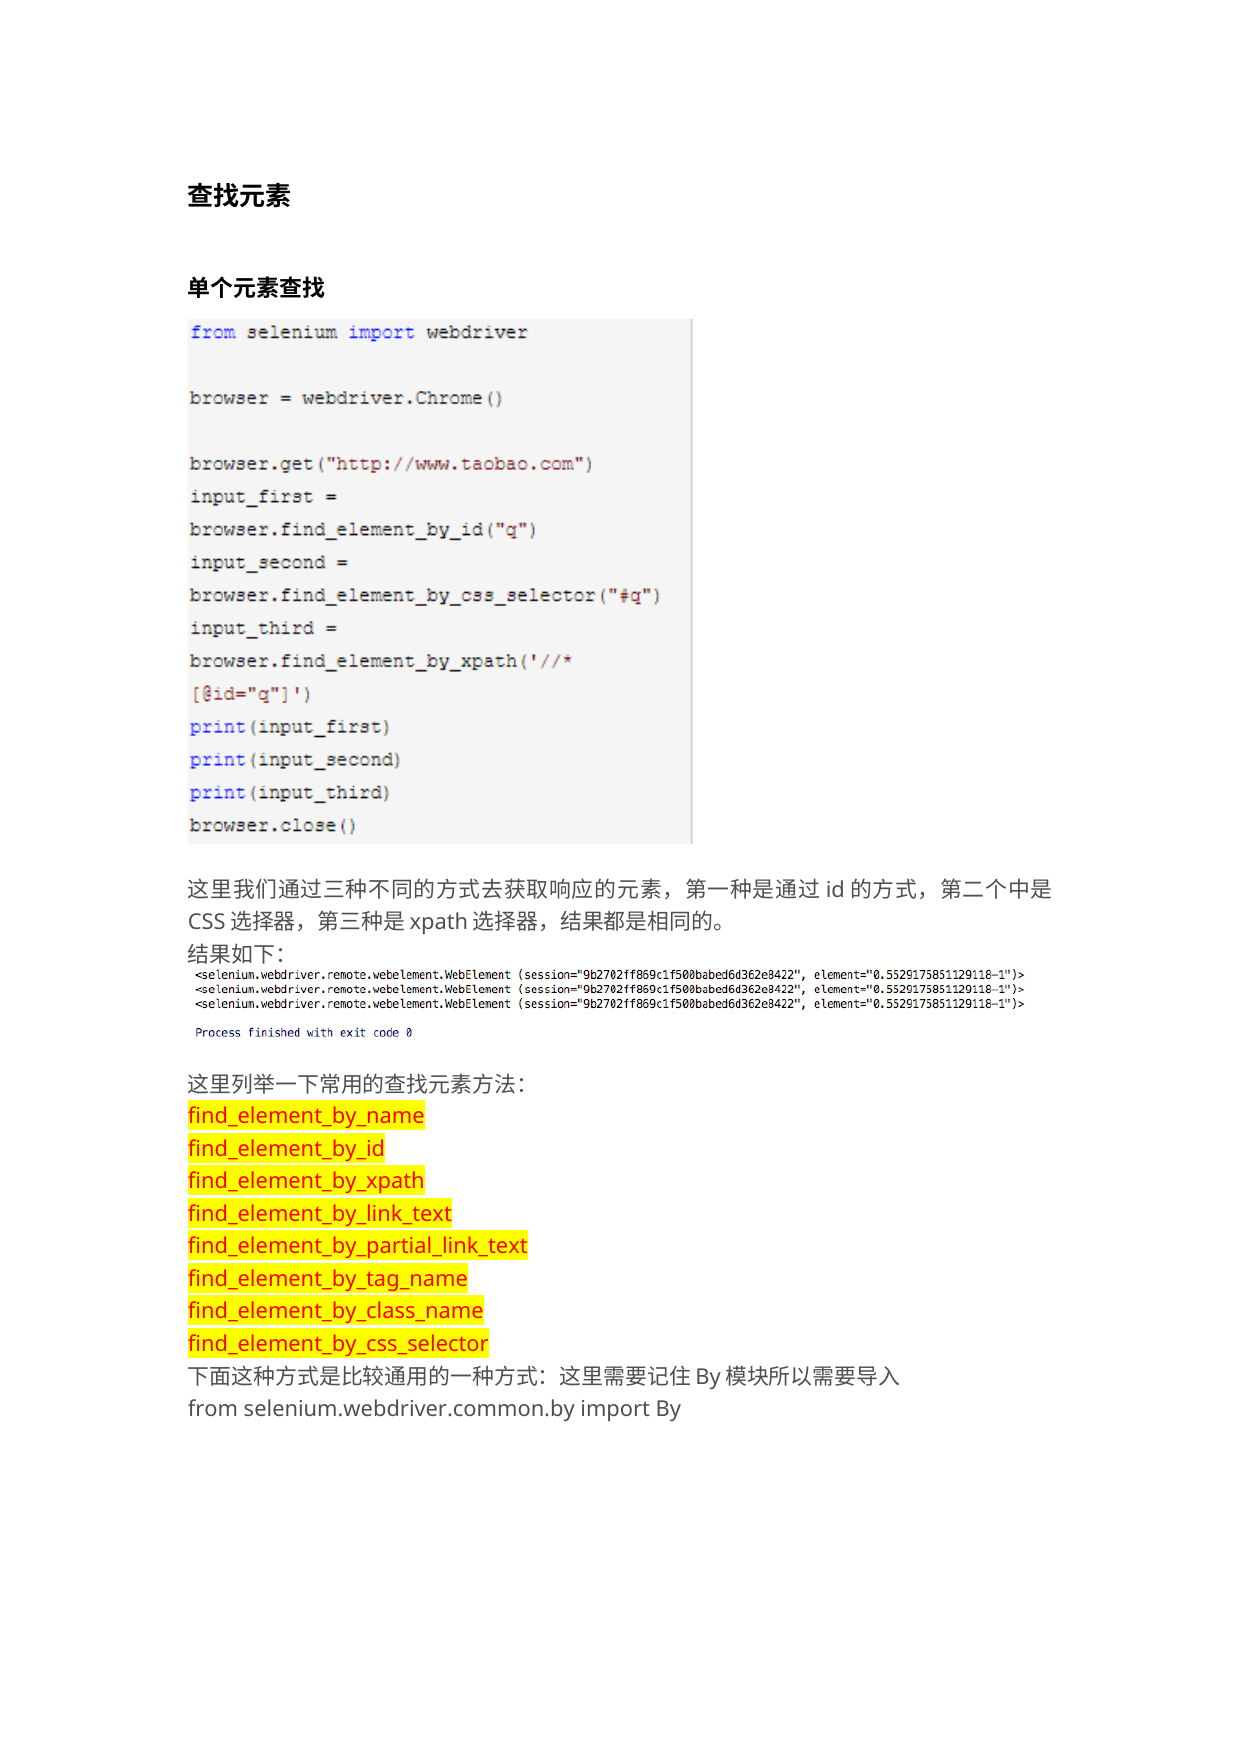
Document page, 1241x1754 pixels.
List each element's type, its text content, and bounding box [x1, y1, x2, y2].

text find_element_by_name find_element_by_id find_element_by_xpath find_element_by_link_text find_element_by_partial_link_text find_element_by_tag_name find_element_by_class_name find_element_by_css_selector [188, 1099, 1053, 1359]
text 单个元素查找 [187, 254, 1053, 319]
text 这里列举一下常用的查找元素方法： [188, 1067, 1053, 1099]
subtitle 查找元素 [187, 162, 1053, 227]
text 这里我们通过三种不同的方式去获取响应的元素，第一种是通过id的方式，第二个中是CSS选择器，第三种是xpath选择器，结果都是相同的。 结果如下： [188, 872, 1053, 969]
picture [187, 319, 710, 844]
picture [187, 969, 1053, 1060]
text 下面这种方式是比较通用的一种方式：这里需要记住By模块所以需要导入 from selenium.webdriver.common.by import By [188, 1359, 1053, 1424]
